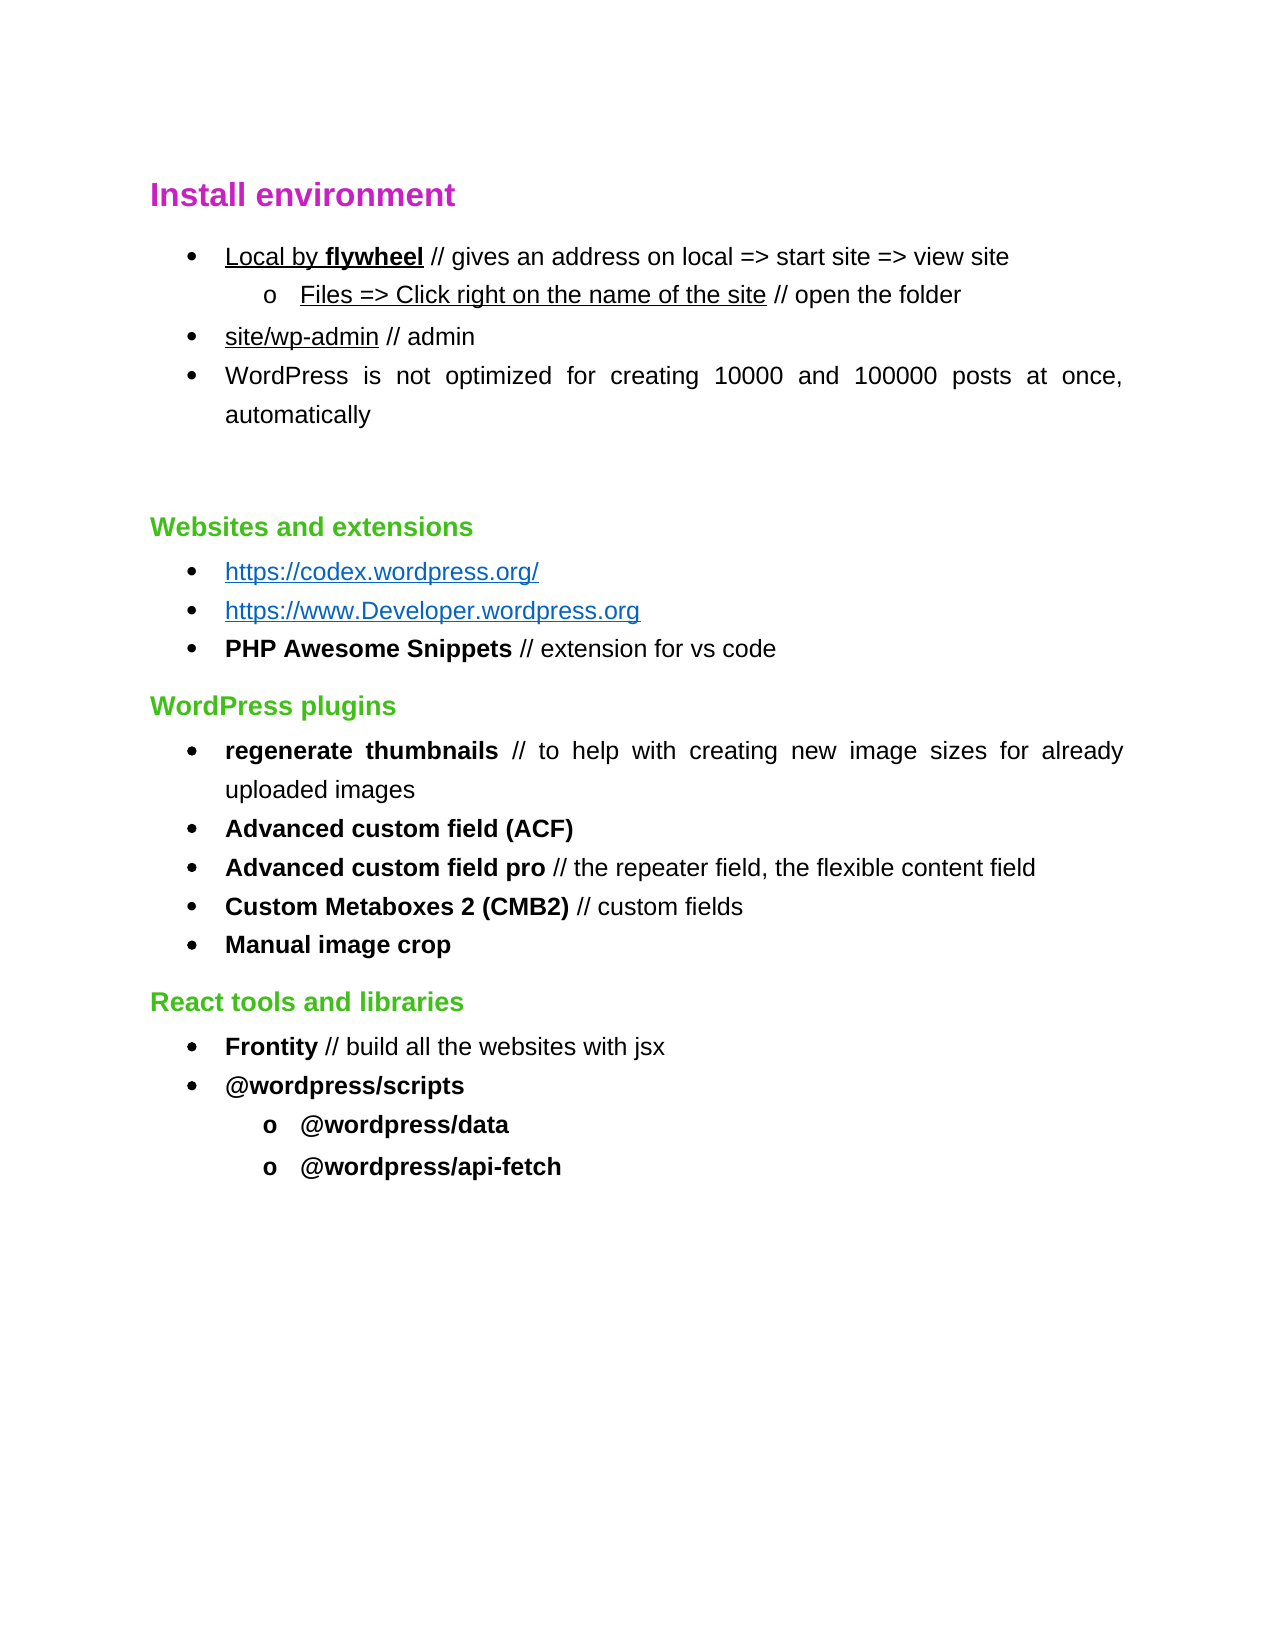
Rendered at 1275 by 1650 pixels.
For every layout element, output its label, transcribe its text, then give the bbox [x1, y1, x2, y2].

text regenerate thumbnails // to help with creating new image sizes for already uploaded images [187, 736, 1125, 804]
text Custom Metaboxes 2 (CMB2) // custom fields [187, 892, 1125, 920]
list site/wp-admin // admin [187, 322, 1125, 351]
list https://www.Developer.wordpress.org [187, 596, 1125, 624]
list WordPress is not optimized for creating 10000 and 100000 posts at once, automatically [187, 361, 1125, 428]
text Websites and extensions [150, 511, 1125, 542]
list @wordpress/data [262, 1110, 1125, 1141]
text WordPress plugins [150, 690, 1125, 721]
list Files => Click right on the name of the site // open the folder [262, 280, 1125, 311]
list PHP Awesome Snippets // extension for vs code [187, 634, 1125, 663]
list Local by flywheel // gives an address on local => start site => view site [187, 241, 1125, 270]
text Advanced custom field pro // the repeater field, the flexible content field [187, 853, 1125, 882]
text Advanced custom field (ACF) [187, 814, 1125, 843]
text Manual image crop [187, 930, 1125, 959]
text React tools and libraries [150, 986, 1125, 1017]
text @wordpress/scripts [187, 1071, 1125, 1100]
text Install environment [150, 175, 1125, 213]
text Frontity // build all the websites with jsx [187, 1032, 1125, 1061]
list @wordpress/api-fetch [262, 1152, 1125, 1182]
list https://codex.wordpress.org/ [187, 557, 1125, 586]
